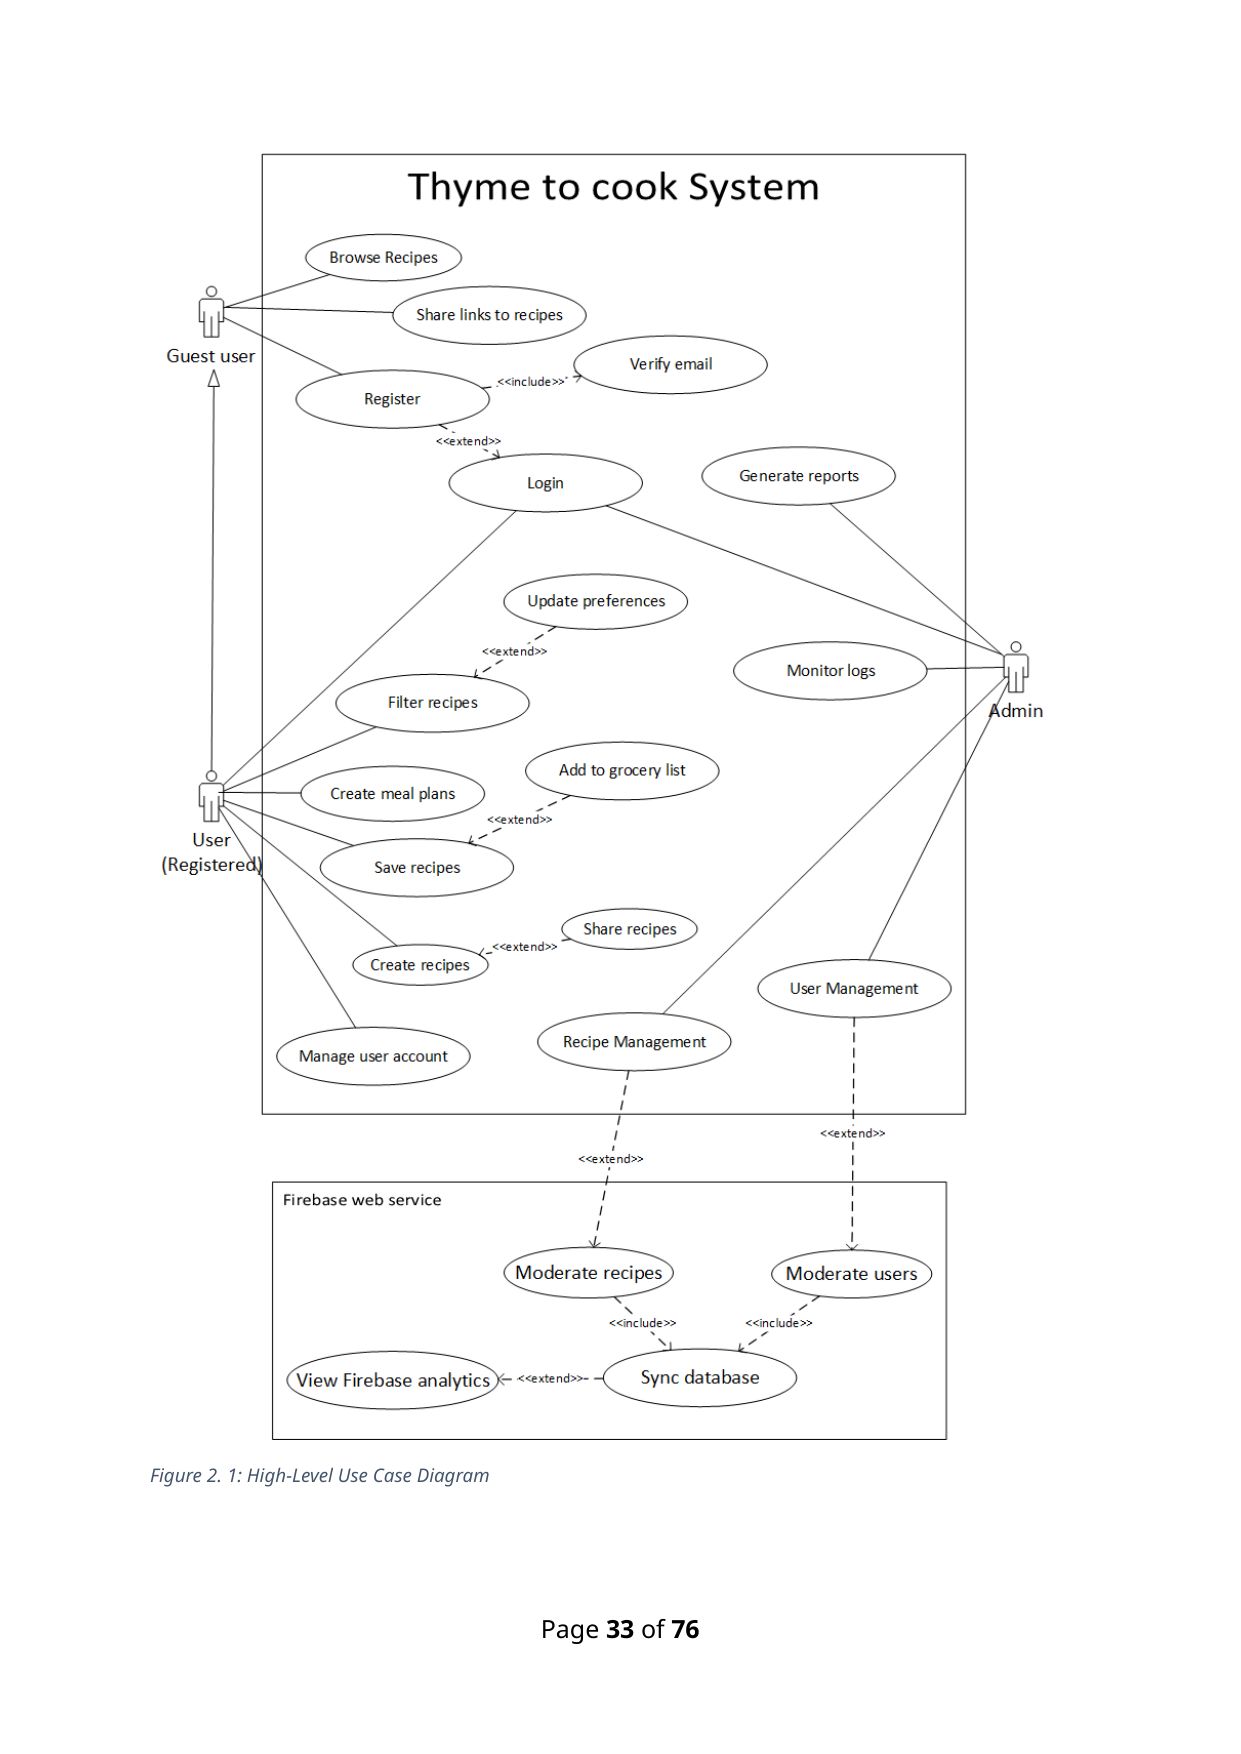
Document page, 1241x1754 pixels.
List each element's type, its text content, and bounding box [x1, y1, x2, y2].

picture [150, 150, 1054, 1441]
text Figure 2. 1: High-Level Use Case Diagram [150, 1463, 1090, 1488]
